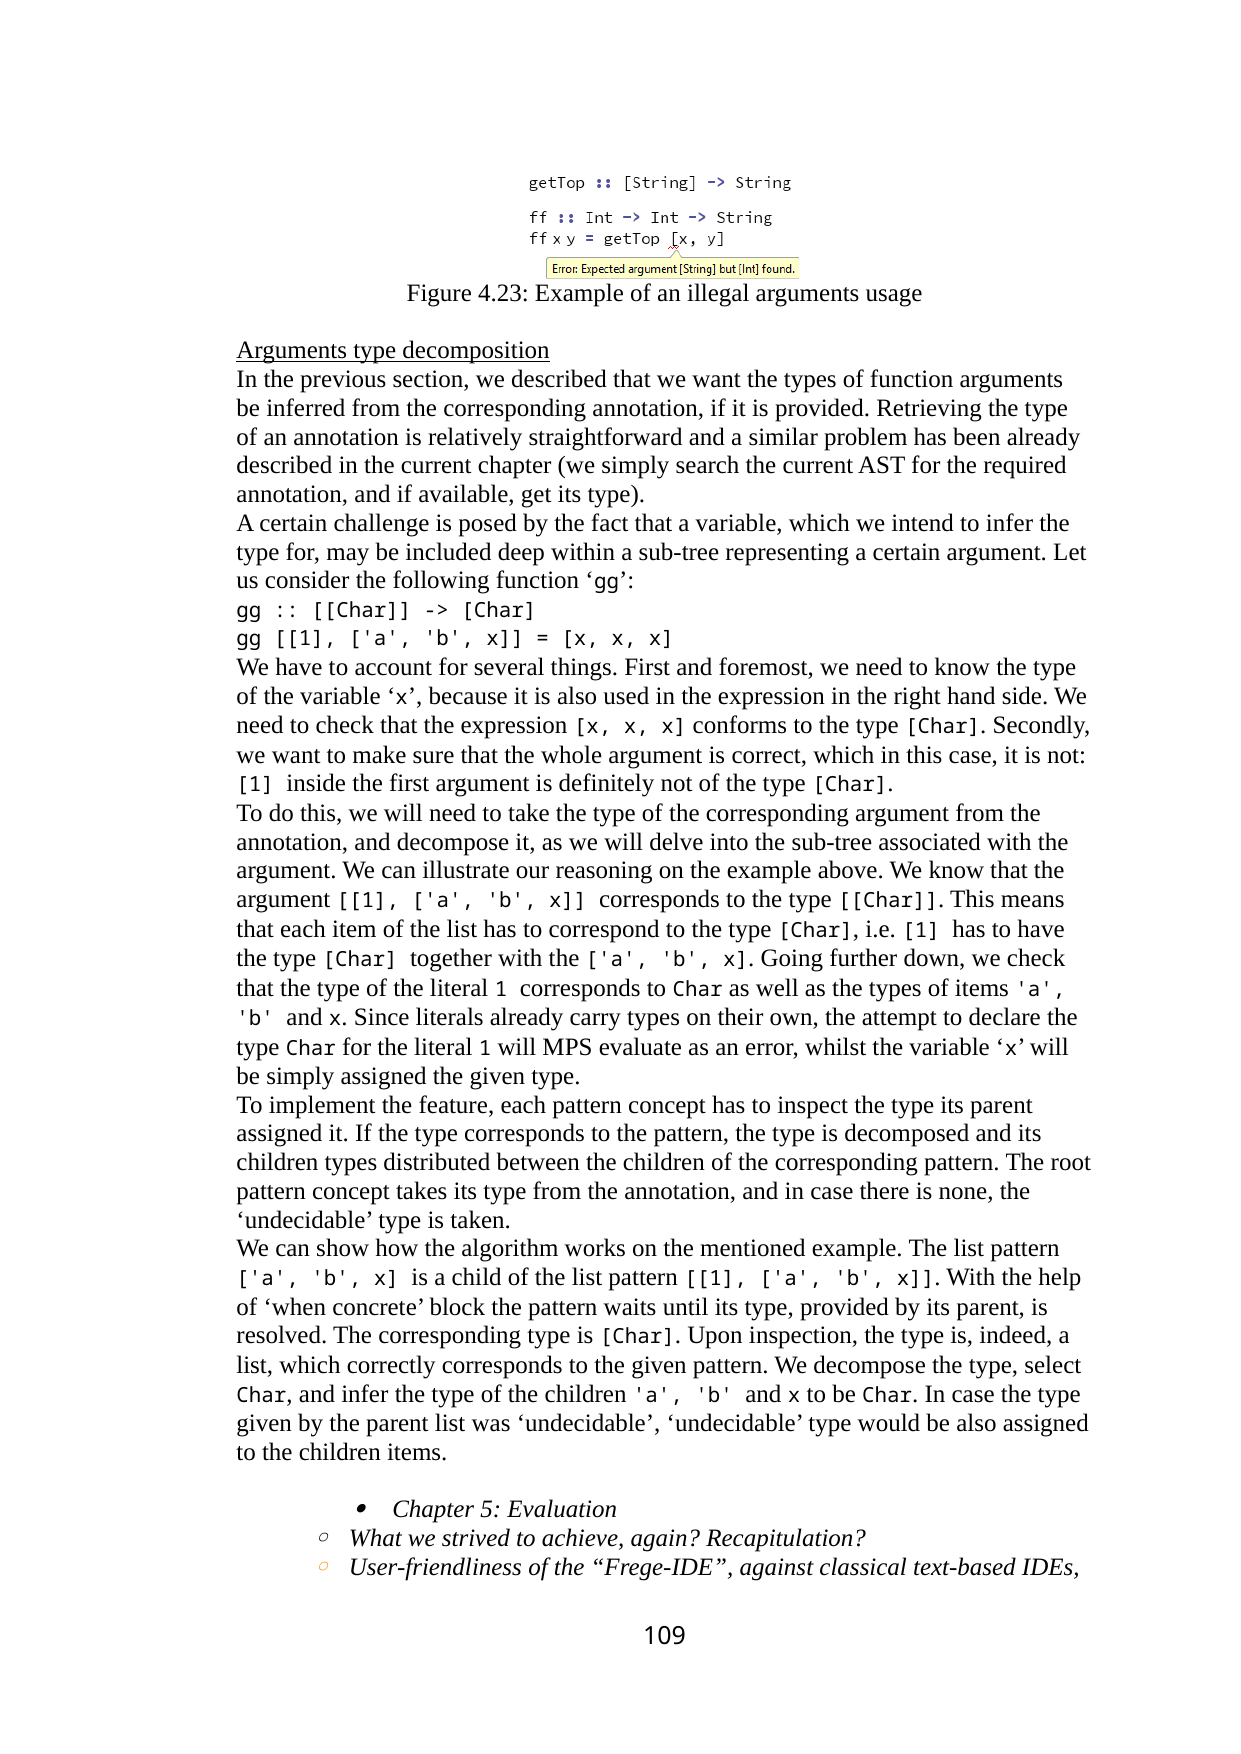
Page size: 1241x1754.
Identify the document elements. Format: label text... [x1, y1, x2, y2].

text gg [[1], ['a', 'b', x]] = [x, x, x] [236, 623, 1092, 652]
picture [529, 176, 800, 279]
list What we strived to achieve, again? Recapitulation? [311, 1523, 1092, 1552]
text Arguments type decomposition [236, 336, 1092, 364]
text To implement the feature, each pattern concept has to inspect the type its parent assigned it. If the type corresponds to the pattern, the type is decomposed and its children types distributed between the children of the corresponding pattern. The root pattern concept takes its type from the annotation, and in case there is none, the ‘undecidable’ type is taken. [236, 1090, 1092, 1233]
text gg :: [[Char]] -> [Char] [236, 595, 1092, 623]
text We have to account for several things. First and foremost, we need to know the type of the variable ‘x’, because it is also used in the expression in the right hand side. We need to check that the expression [x, x, x] conforms to the type [Char]. Secondly, we want to make sure that the whole argument is correct, which in this case, it is not: [1] inside the first argument is definitely not of the type [Char]. [236, 652, 1092, 798]
text In the previous section, we described that we want the types of function arguments be inferred from the corresponding annotation, if it is provided. Retrieving the type of an annotation is relatively straightforward and a similar problem has been already described in the current chapter (we simply search the current AST for the required annotation, and if available, get its type). [236, 364, 1092, 508]
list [311, 1552, 1092, 1581]
text A certain challenge is posed by the fact that a variable, which we intend to infer the type for, may be included deep within a sub-tree representing a certain argument. Let us consider the following function ‘gg’: [236, 508, 1092, 595]
text Figure 4.23: Example of an illegal arguments usage [236, 278, 1092, 307]
list Chapter 5: Evaluation [354, 1494, 1092, 1523]
text To do this, we will need to take the type of the corresponding argument from the annotation, and decompose it, as we will delve into the sub-tree associated with the argument. We can illustrate our reasoning on the example above. We know that the argument [[1], ['a', 'b', x]] corresponds to the type [[Char]]. This means that each item of the list has to correspond to the type [Char], i.e. [1] has to have the type [Char] together with the ['a', 'b', x]. Going further down, we check that the type of the literal 1 corresponds to Char as well as the types of items 'a', 'b' and x. Since literals already carry types on their own, the attempt to declare the type Char for the literal 1 will MPS evaluate as an error, whilst the variable ‘x’ will be simply assigned the given type. [236, 798, 1092, 1090]
text We can show how the algorithm works on the mentioned example. The list pattern ['a', 'b', x] is a child of the list pattern [[1], ['a', 'b', x]]. With the help of ‘when concrete’ block the pattern waits until its type, provided by its parent, is resolved. The corresponding type is [Char]. Upon inspection, the type is, indeed, a list, which correctly corresponds to the given pattern. We decompose the type, select Char, and infer the type of the children 'a', 'b' and x to be Char. In case the type given by the parent list was ‘undecidable’, ‘undecidable’ type would be also assigned to the children items. [236, 1233, 1092, 1466]
